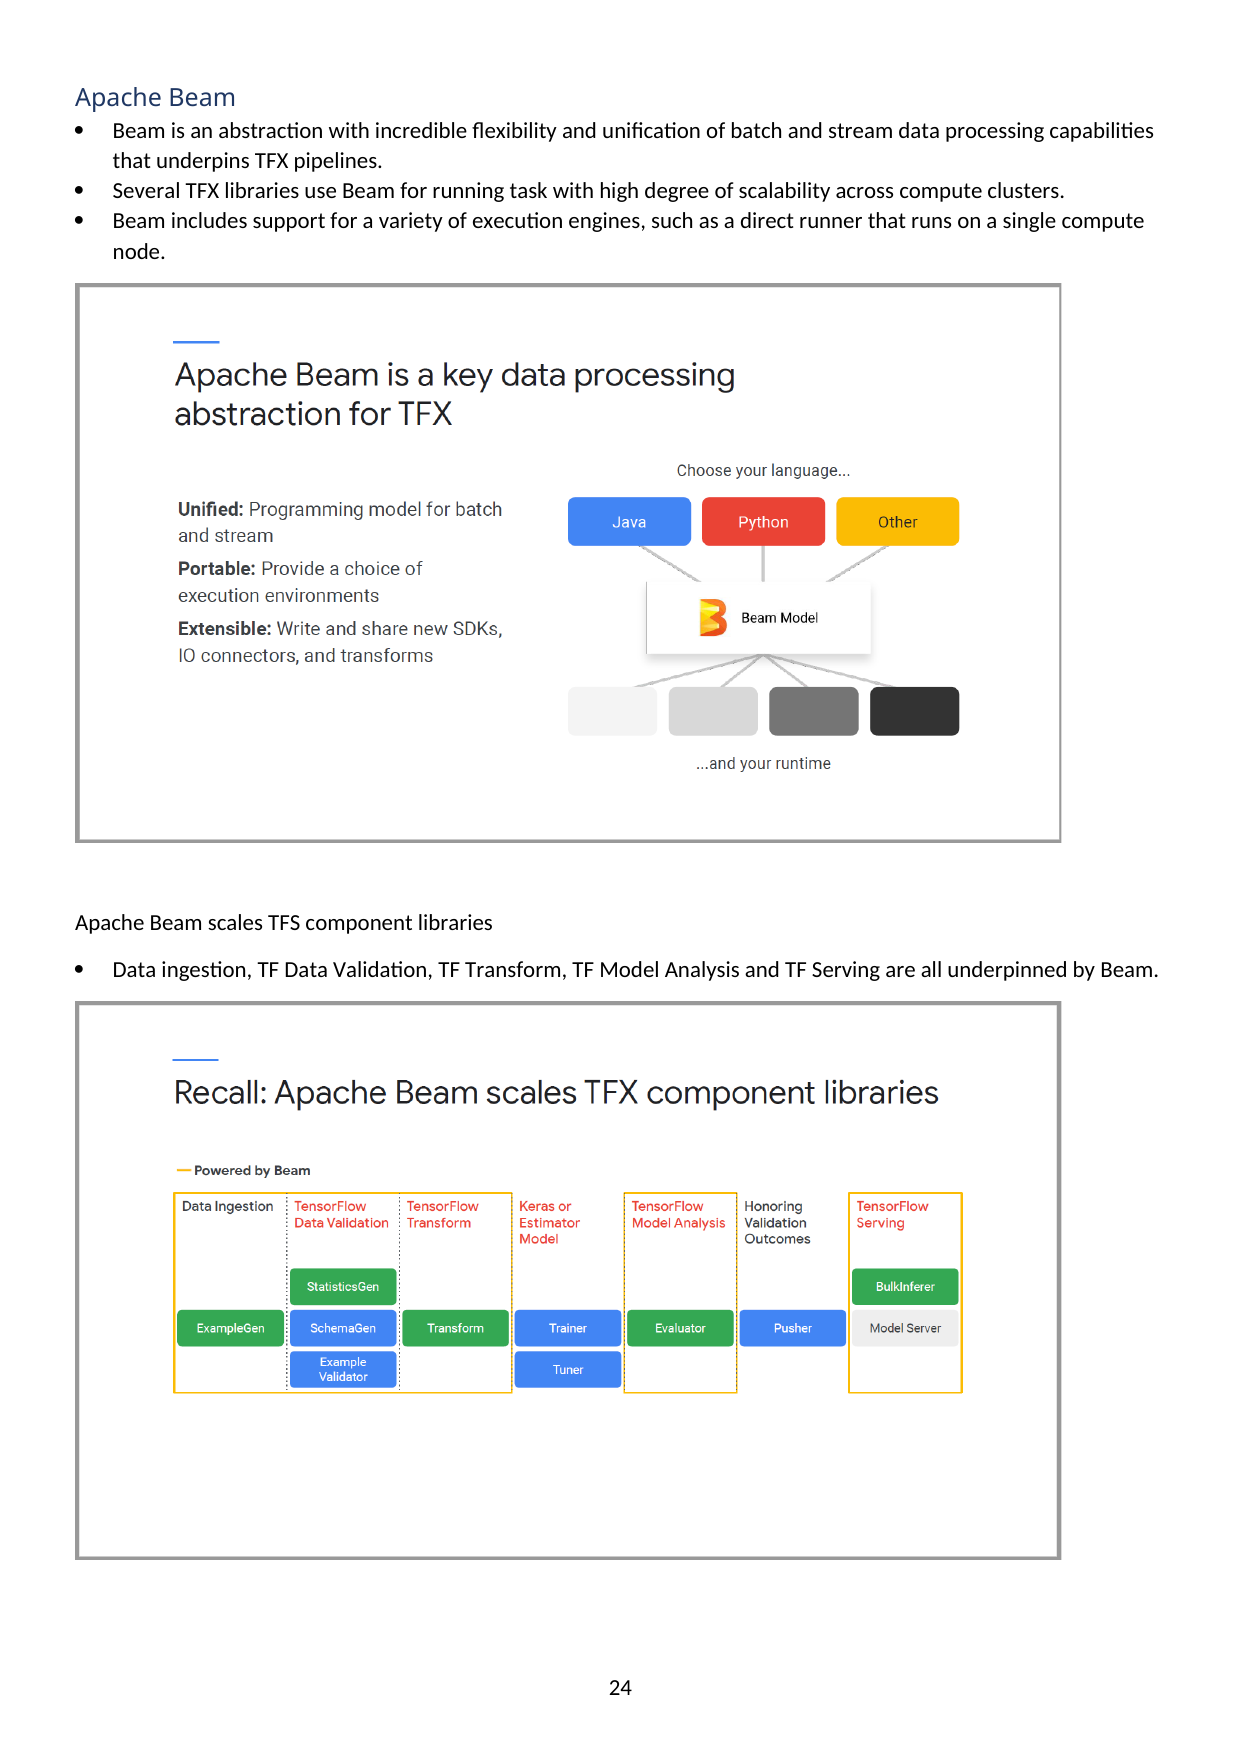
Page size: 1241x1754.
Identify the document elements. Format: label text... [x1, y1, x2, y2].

picture [75, 1001, 1062, 1560]
list Beam is an abstraction with incredible flexibility and unification of batch and stream data processing capabilities that underpins TFX pipelines. [75, 116, 1165, 174]
picture [75, 283, 1062, 843]
subtitle Apache Beam [75, 79, 1165, 113]
list Beam includes support for a variety of execution engines, such as a direct runner that runs on a single compute node. [75, 207, 1165, 265]
list Several TFX libraries use Beam for running task with high degree of scalability across compute clusters. [75, 176, 1165, 204]
list Data ingestion, TF Data Validation, TF Transform, TF Model Analysis and TF Serving are all underpinned by Beam. [75, 955, 1165, 983]
text Apache Beam scales TFS component libraries [75, 908, 1165, 936]
